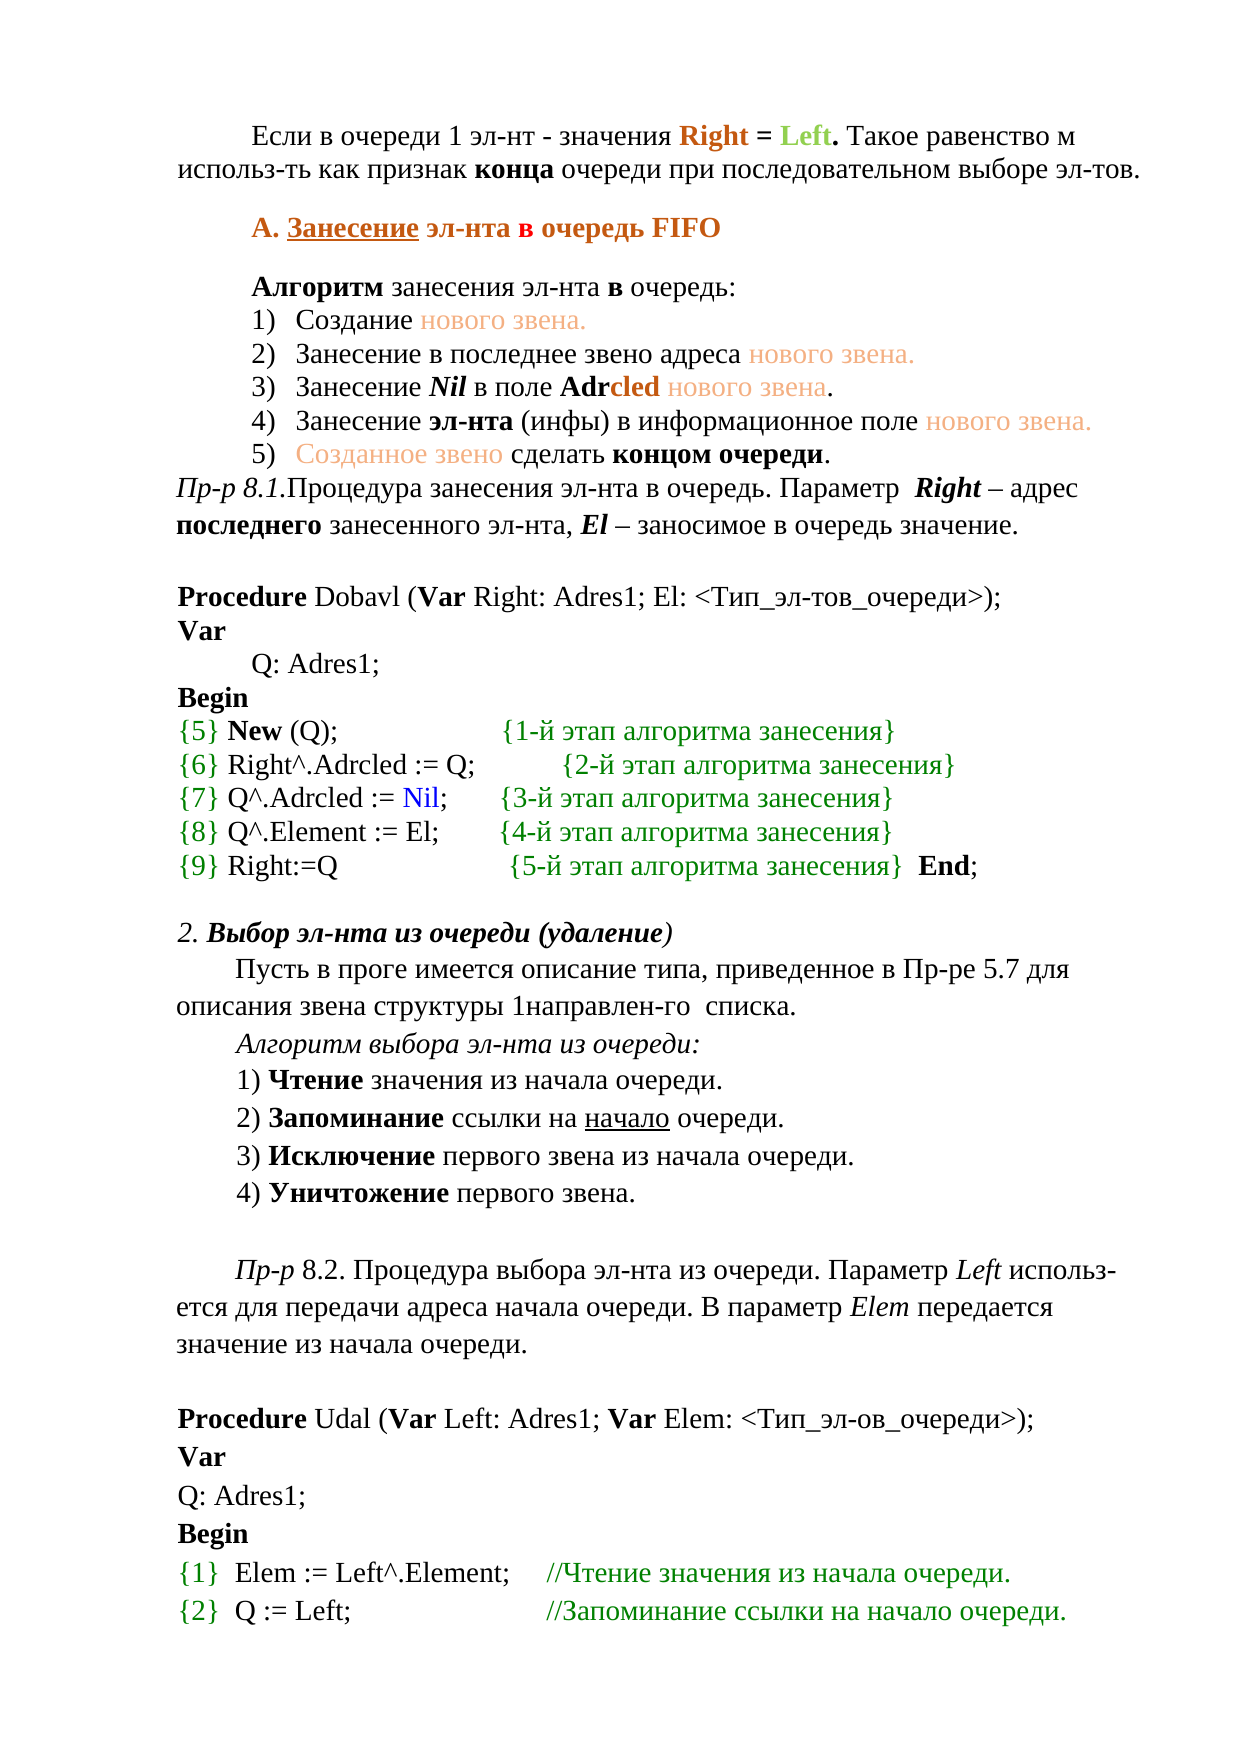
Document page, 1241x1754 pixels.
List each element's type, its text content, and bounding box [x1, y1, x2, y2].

text {7} Q^.Adrcled := Nil; {3-й этап алгоритма занесения} [177, 781, 1163, 814]
text 2. Выбор эл-нта из очереди (удаление) [177, 915, 1163, 948]
text Q: Adres1; [177, 646, 1163, 680]
text Пр-р 8.1.Процедура занесения эл-нта в очередь. Параметр Right – адрес последнего занесенного эл-нта, El – заносимое в очередь значение. [176, 470, 1131, 541]
list Занесение Nil в поле Adrcled нового звена. [177, 369, 1163, 403]
list Созданное звено сделать концом очереди. [177, 436, 1163, 470]
text А. Занесение эл-нта в очередь FIFO [177, 210, 1163, 244]
text Алгоритм выбора эл-нта из очереди: [236, 1026, 1163, 1060]
text {2} Q := Left; //Запоминание ссылки на начало очереди. [177, 1593, 1152, 1627]
text {1} Elem := Left^.Element; //Чтение значения из начала очереди. [177, 1555, 1152, 1588]
list Занесение в последнее звено адреса нового звена. [177, 336, 1163, 369]
text Пусть в проге имеется описание типа, приведенное в Пр-ре 5.7 для описания звена структуры 1направлен-го списка. [176, 951, 1131, 1021]
text Begin [177, 680, 1163, 713]
list Запоминание ссылки на начало очереди. [236, 1100, 1131, 1134]
text Алгоритм занесения эл-нта в очередь: [177, 269, 1163, 302]
text Пр-р 8.2. Процедура выбора эл-нта из очереди. Параметр Left использ-ется для передачи адреса начала очереди. В параметр Elem передается значение из начала очереди. [176, 1252, 1131, 1360]
text {6} Right^.Adrcled := Q; {2-й этап алгоритма занесения} [177, 747, 1163, 781]
text {9} Right:=Q {5-й этап алгоритма занесения} End; [177, 848, 1163, 881]
list Исключение первого звена из начала очереди. [236, 1138, 1131, 1171]
list Cоздание нового звена. [177, 302, 1163, 336]
text Begin [177, 1516, 1152, 1550]
text {5} New (Q); {1-й этап алгоритма занесения} [177, 713, 1163, 747]
text Если в очереди 1 эл-нт - значения Right = Left. Такое равенство м использ-ть как признак конца очереди при последовательном выборе эл-тов. [177, 118, 1163, 185]
list Чтение значения из начала очереди. [236, 1062, 1131, 1096]
text Procedure Dobavl (Var Right: Adres1; El: <Тип_эл-тов_очереди>); [177, 579, 1163, 613]
list Занесение эл-нта (инфы) в информационное поле нового звена. [177, 403, 1163, 436]
text Procedure Udal (Var Left: Adres1; Var Elem: <Тип_эл-ов_очереди>); [177, 1401, 1152, 1434]
text Q: Adres1; [177, 1478, 1152, 1511]
text Var [177, 1439, 1152, 1473]
text {8} Q^.Element := El; {4-й этап алгоритма занесения} [177, 814, 1163, 848]
text Var [177, 613, 1163, 646]
list Уничтожение первого звена. [236, 1176, 1131, 1209]
